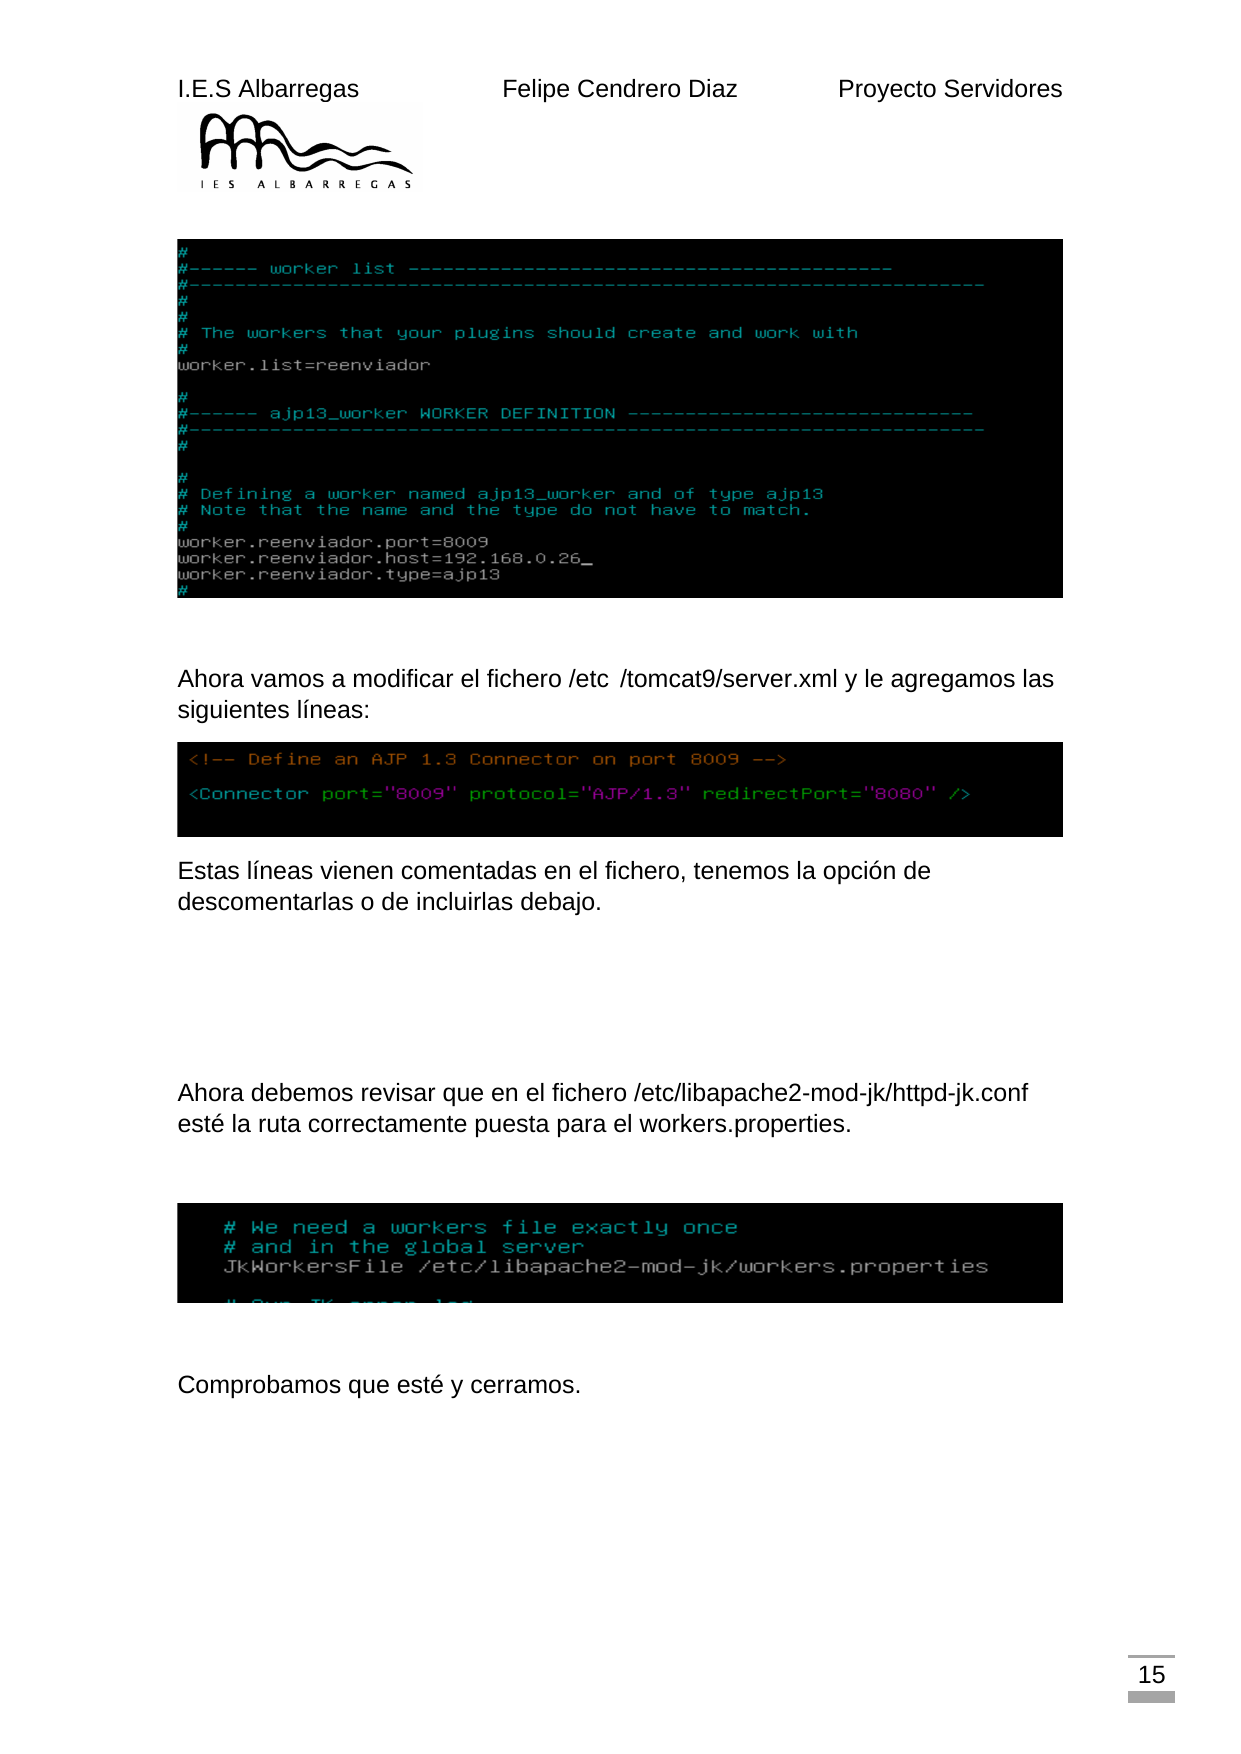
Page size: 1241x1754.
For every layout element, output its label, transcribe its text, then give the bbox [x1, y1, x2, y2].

text Ahora debemos revisar que en el fichero /etc/libapache2-mod-jk/httpd-jk.conf esté la ruta correctamente puesta para el workers.properties. [177, 1077, 1063, 1137]
picture [177, 1203, 1063, 1303]
picture [177, 742, 1063, 837]
text Estas líneas vienen comentadas en el fichero, tenemos la opción de descomentarlas o de incluirlas debajo. [177, 856, 1063, 915]
text Comprobamos que esté y cerramos. [177, 1369, 1063, 1398]
text Ahora vamos a modificar el fichero /etc /tomcat9/server.xml y le agregamos las siguientes líneas: [177, 664, 1063, 724]
picture [177, 102, 423, 192]
picture [177, 239, 1063, 598]
